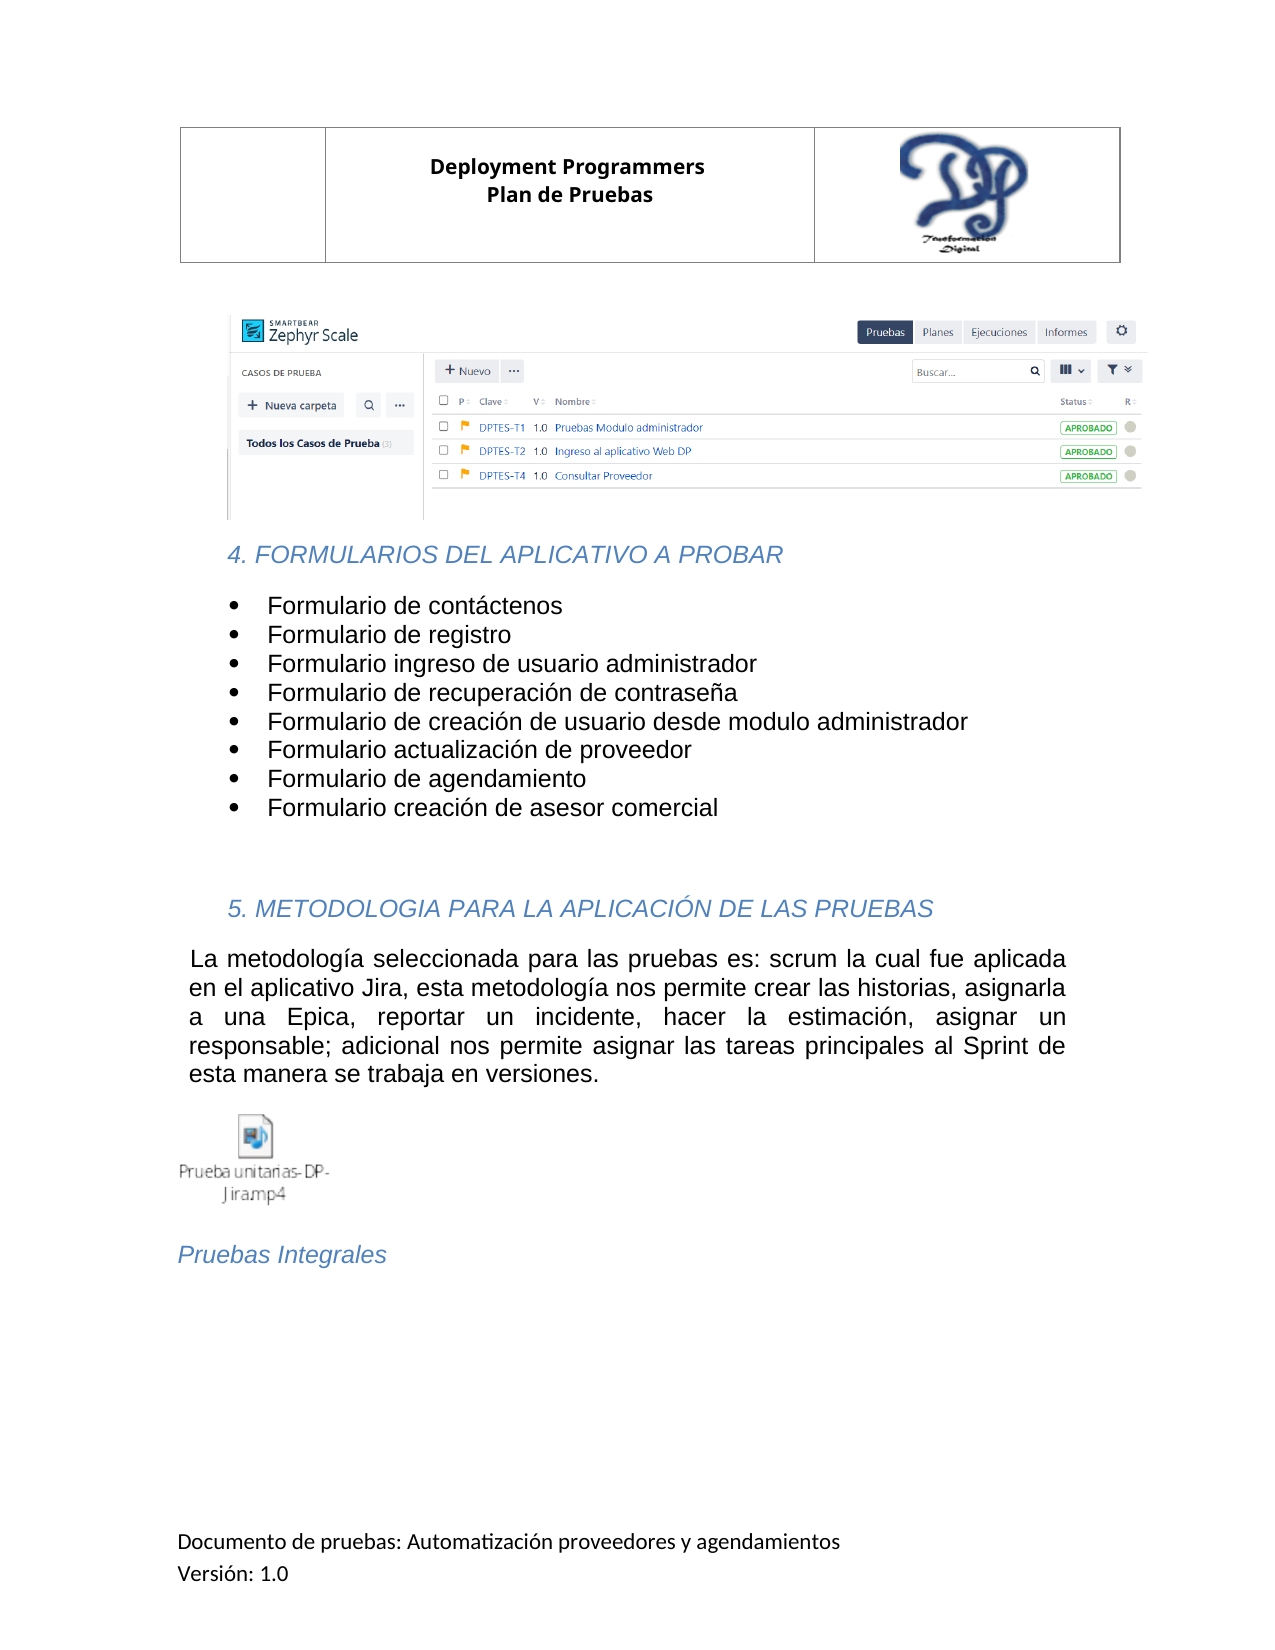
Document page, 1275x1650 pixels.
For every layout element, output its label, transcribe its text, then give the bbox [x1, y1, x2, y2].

text Pruebas Integrales [177, 1240, 1098, 1268]
list Formulario de creación de usuario desde modulo administrador [229, 707, 1098, 735]
text 4. FORMULARIOS DEL APLICATIVO A PROBAR [227, 540, 1098, 569]
text La metodología seleccionada para las pruebas es: scrum la cual fue aplicada en el aplicativo Jira, esta metodología nos permite crear las historias, asignarla a una Epica, reportar un incidente, hacer la estimación, asignar un responsable; adicional nos permite asignar las tareas principales al Sprint de esta manera se trabaja en versiones. [188, 944, 1068, 1088]
list Formulario de recuperación de contraseña [229, 678, 1098, 707]
list Formulario actualización de proveedor [229, 735, 1098, 764]
list Formulario ingreso de usuario administrador [229, 649, 1098, 678]
list Formulario creación de asesor comercial [229, 793, 1098, 822]
text 5. METODOLOGIA PARA LA APLICACIÓN DE LAS PRUEBAS [227, 894, 1098, 923]
list Formulario de contáctenos [229, 591, 1098, 620]
picture [227, 315, 1148, 520]
list Formulario de registro [229, 620, 1098, 649]
picture [900, 130, 1029, 259]
list Formulario de agendamiento [229, 764, 1098, 793]
